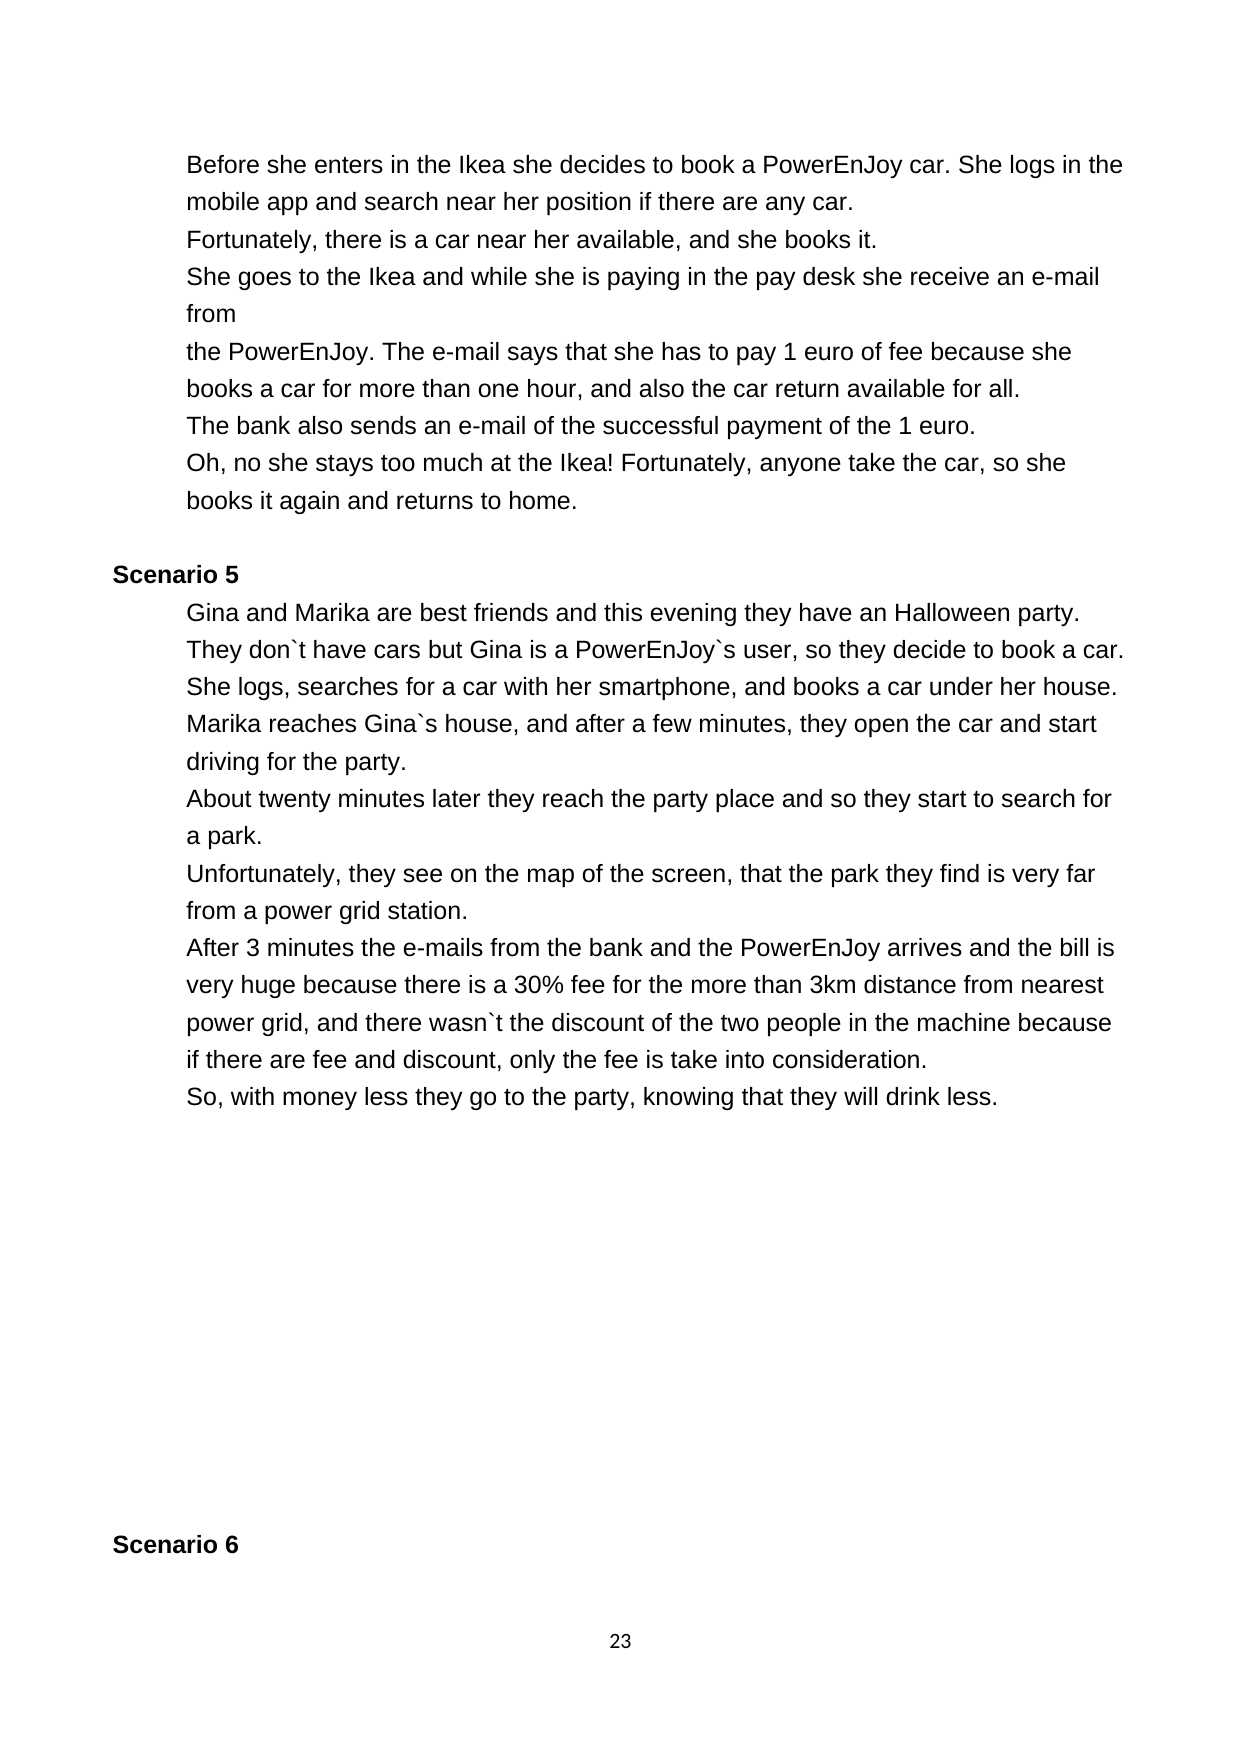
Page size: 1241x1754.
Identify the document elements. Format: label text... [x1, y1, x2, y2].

text Scenario 5 [112, 560, 1128, 589]
text So, with money less they go to the party, knowing that they will drink less. [186, 1082, 1128, 1111]
text They don`t have cars but Gina is a PowerEnJoy`s user, so they decide to book a car. [186, 635, 1128, 663]
text The bank also sends an e-mail of the successful payment of the 1 euro. [186, 411, 1128, 440]
text About twenty minutes later they reach the party place and so they start to search for a park. [186, 784, 1128, 850]
text the PowerEnJoy. The e-mail says that she has to pay 1 euro of fee because she books a car for more than one hour, and also the car return available for all. [186, 336, 1128, 402]
text After 3 minutes the e-mails from the bank and the PowerEnJoy arrives and the bill is very huge because there is a 30% fee for the more than 3km distance from nearest power grid, and there wasn`t the discount of the two people in the machine because if there are fee and discount, only the fee is take into consideration. [186, 933, 1128, 1074]
text Before she enters in the Ikea she decides to book a PowerEnJoy car. She logs in the mobile app and search near her position if there are any car. [186, 150, 1128, 216]
text She goes to the Ikea and while she is paying in the pay desk she receive an e-mail from [186, 262, 1128, 328]
text Fortunately, there is a car near her available, and she books it. [186, 224, 1128, 253]
text Unfortunately, they see on the map of the screen, that the park they find is very far from a power grid station. [186, 858, 1128, 924]
text Gina and Marika are best friends and this evening they have an Halloween party. [186, 597, 1128, 626]
text Oh, no she stays too much at the Ikea! Fortunately, anyone take the car, so she books it again and returns to home. [186, 448, 1128, 514]
text She logs, searches for a car with her smartphone, and books a car under her house. [186, 672, 1128, 701]
text Scenario 6 [112, 1530, 1128, 1558]
text Marika reaches Gina`s house, and after a few minutes, they open the car and start driving for the party. [186, 709, 1128, 775]
